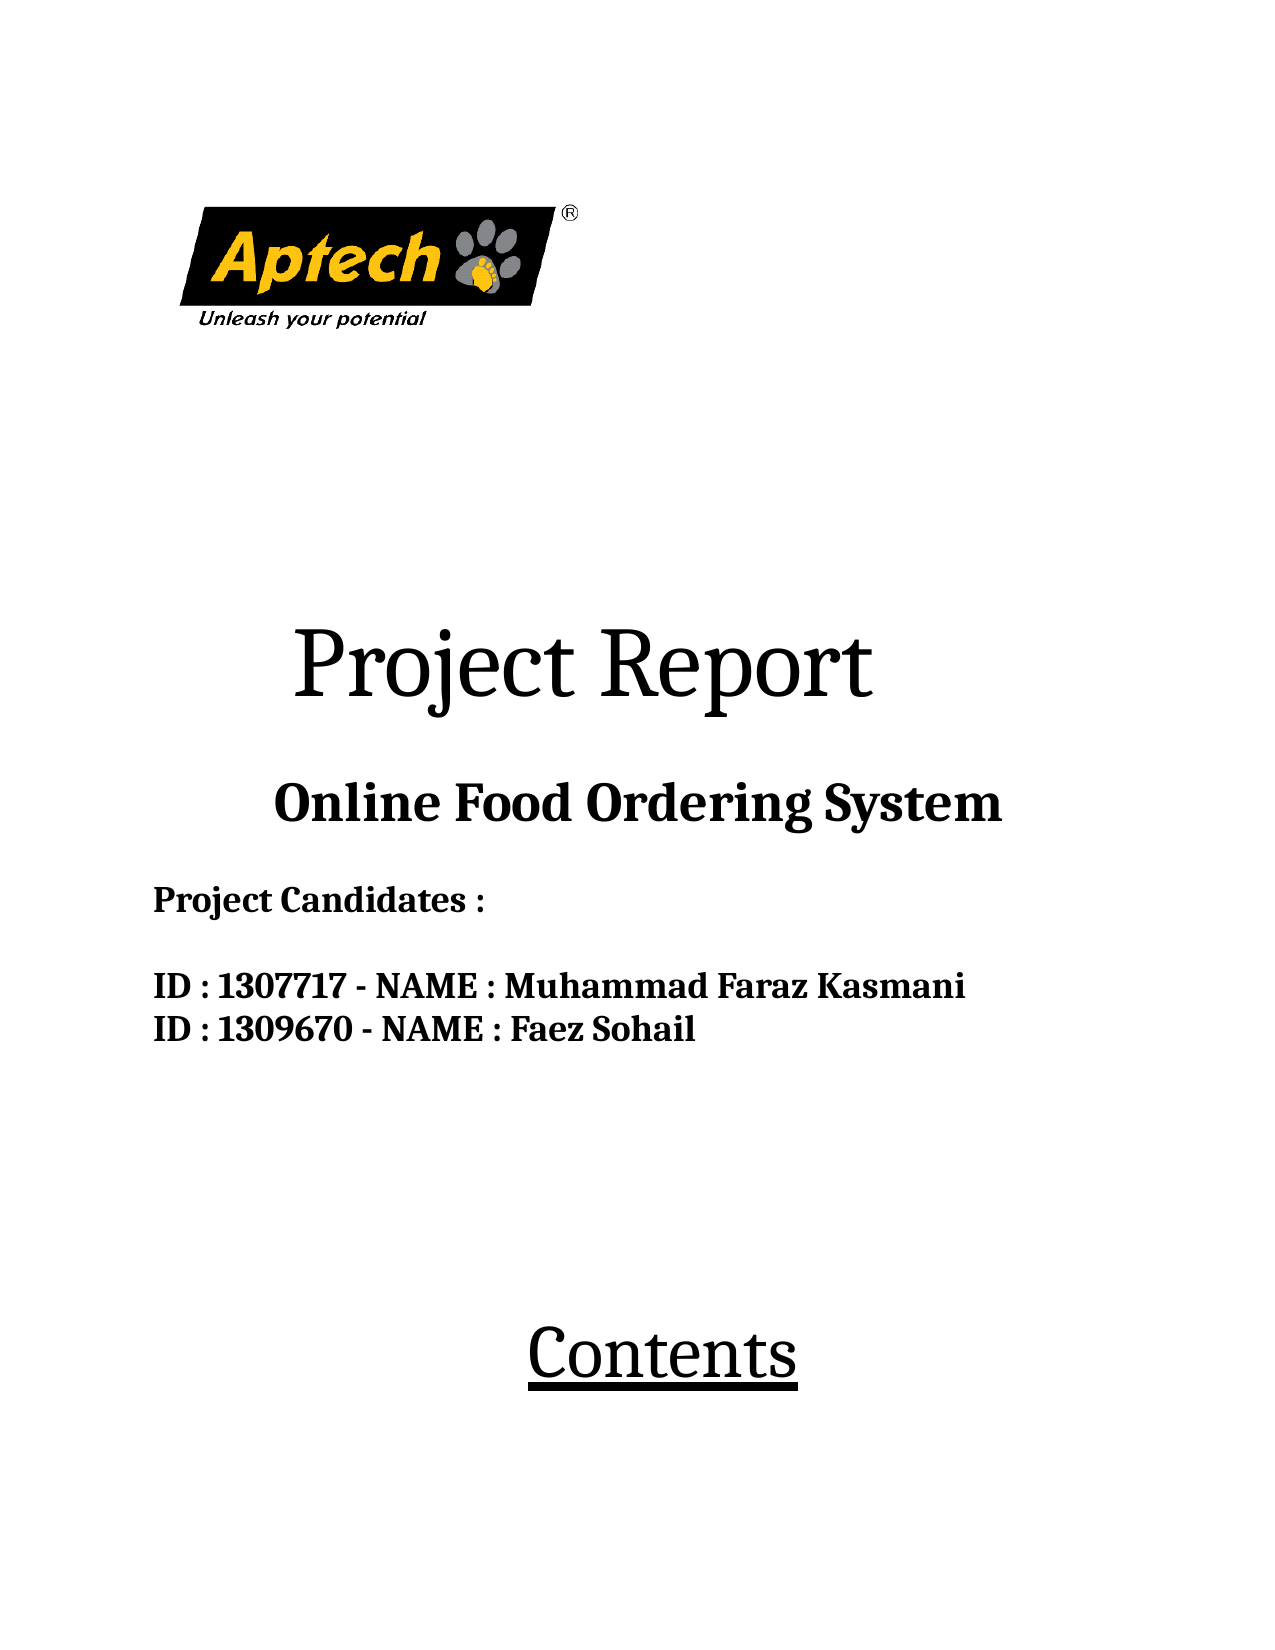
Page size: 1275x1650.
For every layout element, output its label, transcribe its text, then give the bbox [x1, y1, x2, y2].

picture [150, 174, 594, 355]
text Online Food Ordering System [153, 770, 1125, 835]
text ID : 1307717 - NAME : Muhammad Faraz Kasmani [153, 964, 1125, 1008]
text Project Report [205, 607, 1125, 722]
text ID : 1309670 - NAME : Faez Sohail [153, 1008, 1125, 1051]
text Contents [528, 1309, 1125, 1396]
text Project Candidates : [153, 878, 1125, 921]
